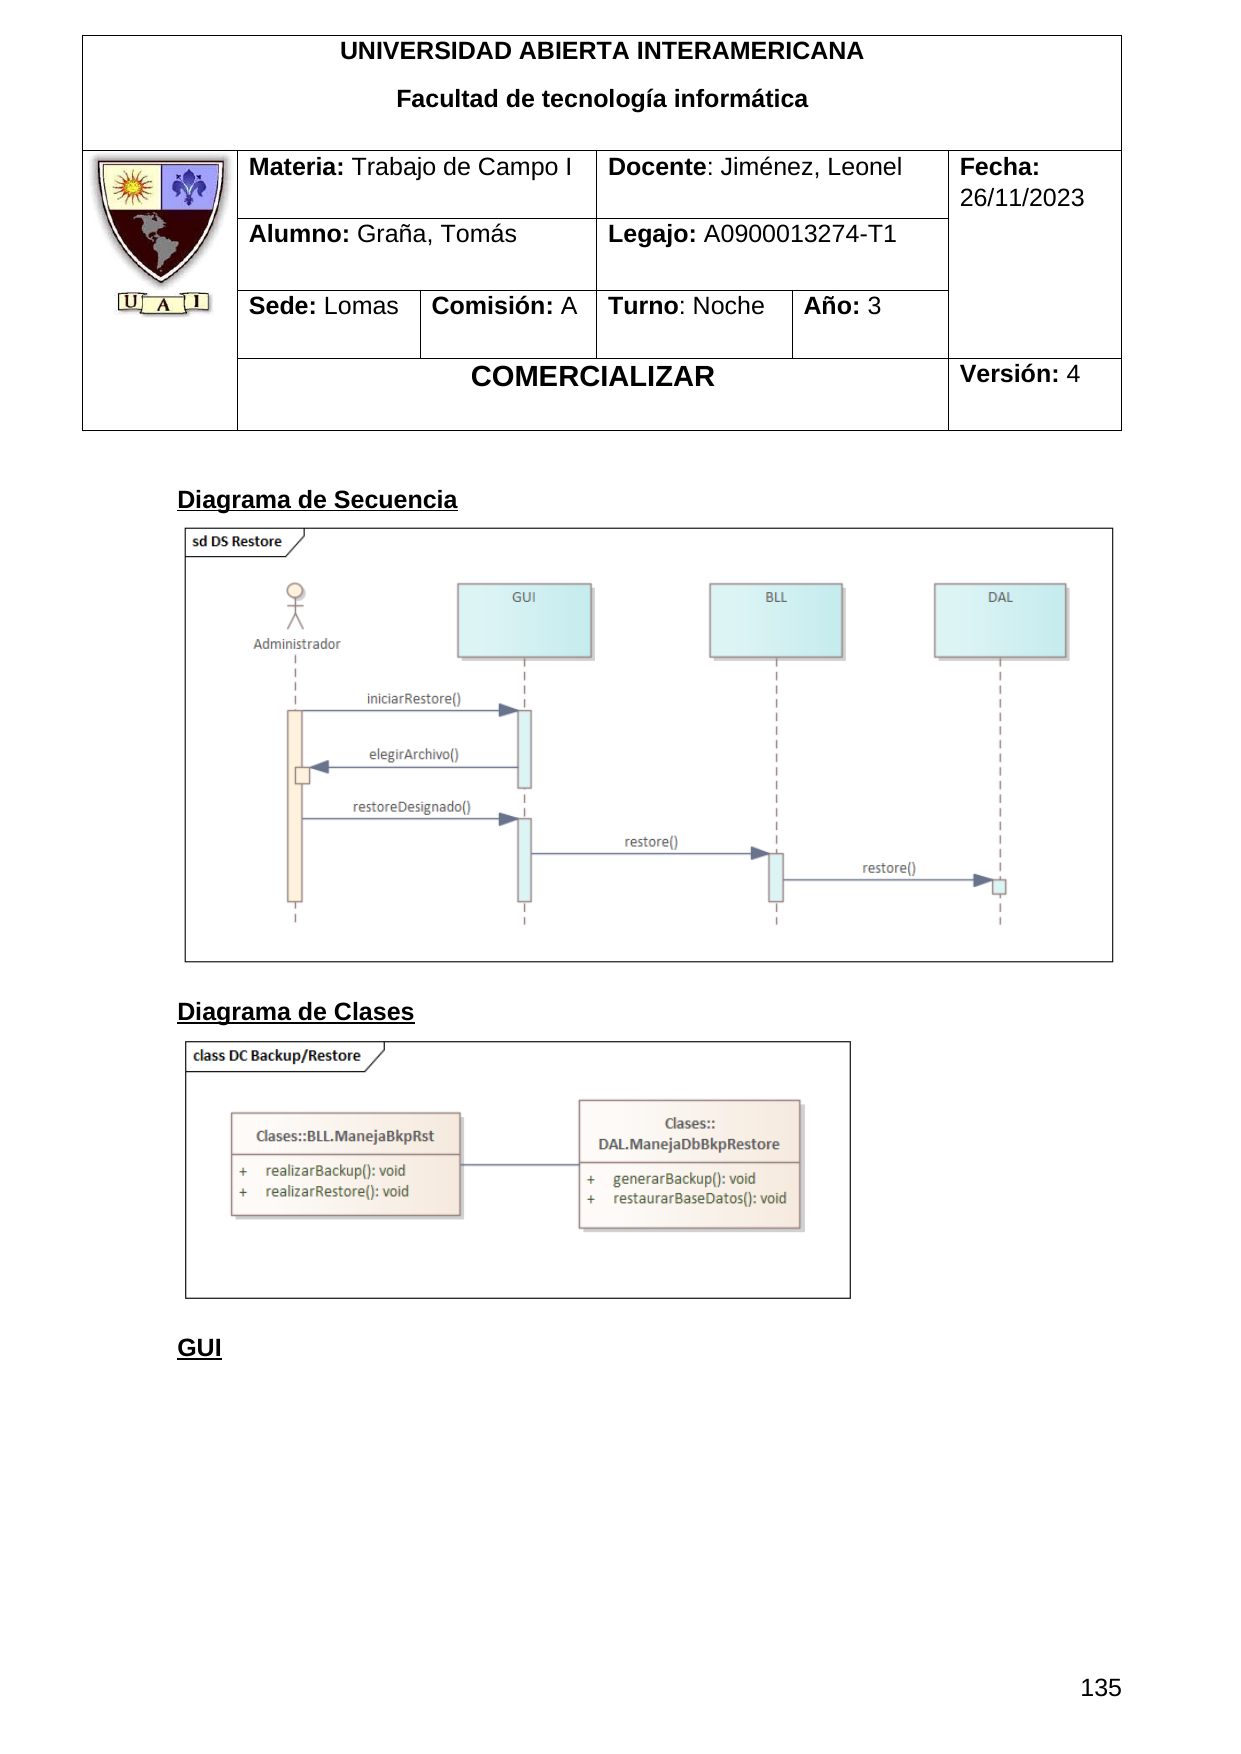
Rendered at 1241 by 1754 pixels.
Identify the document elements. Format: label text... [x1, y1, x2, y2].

picture [87, 151, 234, 320]
subtitle Diagrama de Clases [177, 997, 1122, 1026]
subtitle Diagrama de Secuencia [177, 485, 1122, 513]
picture [177, 1032, 859, 1307]
subtitle GUI [177, 1333, 1122, 1362]
picture [177, 520, 1122, 970]
